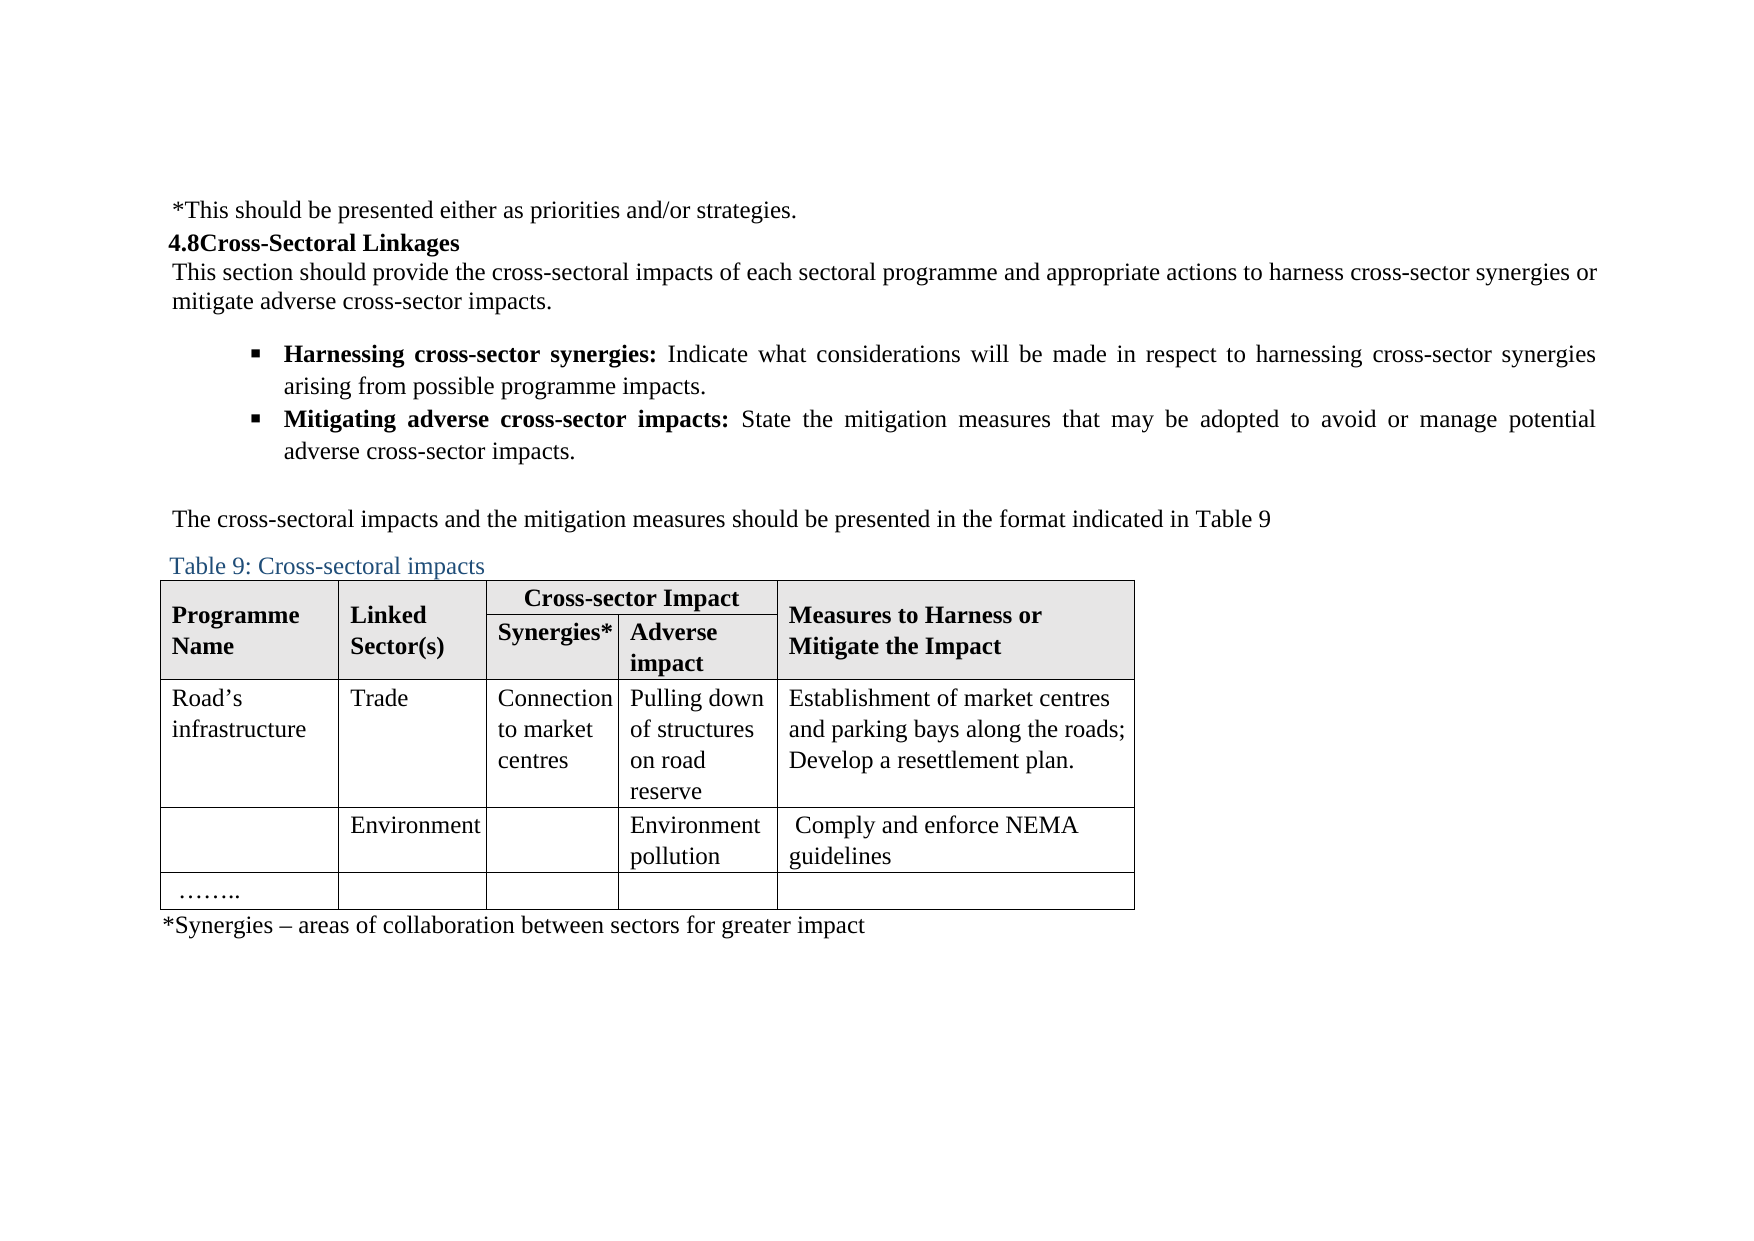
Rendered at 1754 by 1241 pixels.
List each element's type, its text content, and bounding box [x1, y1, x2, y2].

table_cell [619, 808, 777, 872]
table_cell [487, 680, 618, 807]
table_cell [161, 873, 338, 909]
subtitle 4.8Cross-Sectoral Linkages [162, 228, 1598, 257]
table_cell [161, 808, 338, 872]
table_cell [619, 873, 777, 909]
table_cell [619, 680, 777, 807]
text *This should be presented either as priorities and/or strategies. [172, 195, 1598, 224]
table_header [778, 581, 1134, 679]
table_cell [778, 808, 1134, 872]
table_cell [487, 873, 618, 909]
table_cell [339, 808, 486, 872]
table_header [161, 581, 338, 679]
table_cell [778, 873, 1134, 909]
text The cross-sectoral impacts and the mitigation measures should be presented in the format indicated in Table 9 [172, 504, 1598, 533]
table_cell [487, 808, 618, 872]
text *Synergies – areas of collaboration between sectors for greater impact [162, 910, 1598, 939]
subtitle Table 9: Cross-sectoral impacts [169, 551, 1598, 580]
list Mitigating adverse cross-sector impacts: State the mitigation measures that may be adopted to avoid or manage potential adverse cross-sector impacts. [246, 404, 1598, 465]
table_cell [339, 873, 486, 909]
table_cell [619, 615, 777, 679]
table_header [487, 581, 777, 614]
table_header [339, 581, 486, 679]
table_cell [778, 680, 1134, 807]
list Harnessing cross-sector synergies: Indicate what considerations will be made in respect to harnessing cross-sector synergies arising from possible programme impacts. [246, 339, 1598, 399]
text This section should provide the cross-sectoral impacts of each sectoral programme and appropriate actions to harness cross-sector synergies or mitigate adverse cross-sector impacts. [172, 257, 1598, 315]
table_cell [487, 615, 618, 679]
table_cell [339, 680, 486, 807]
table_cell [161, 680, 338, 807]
